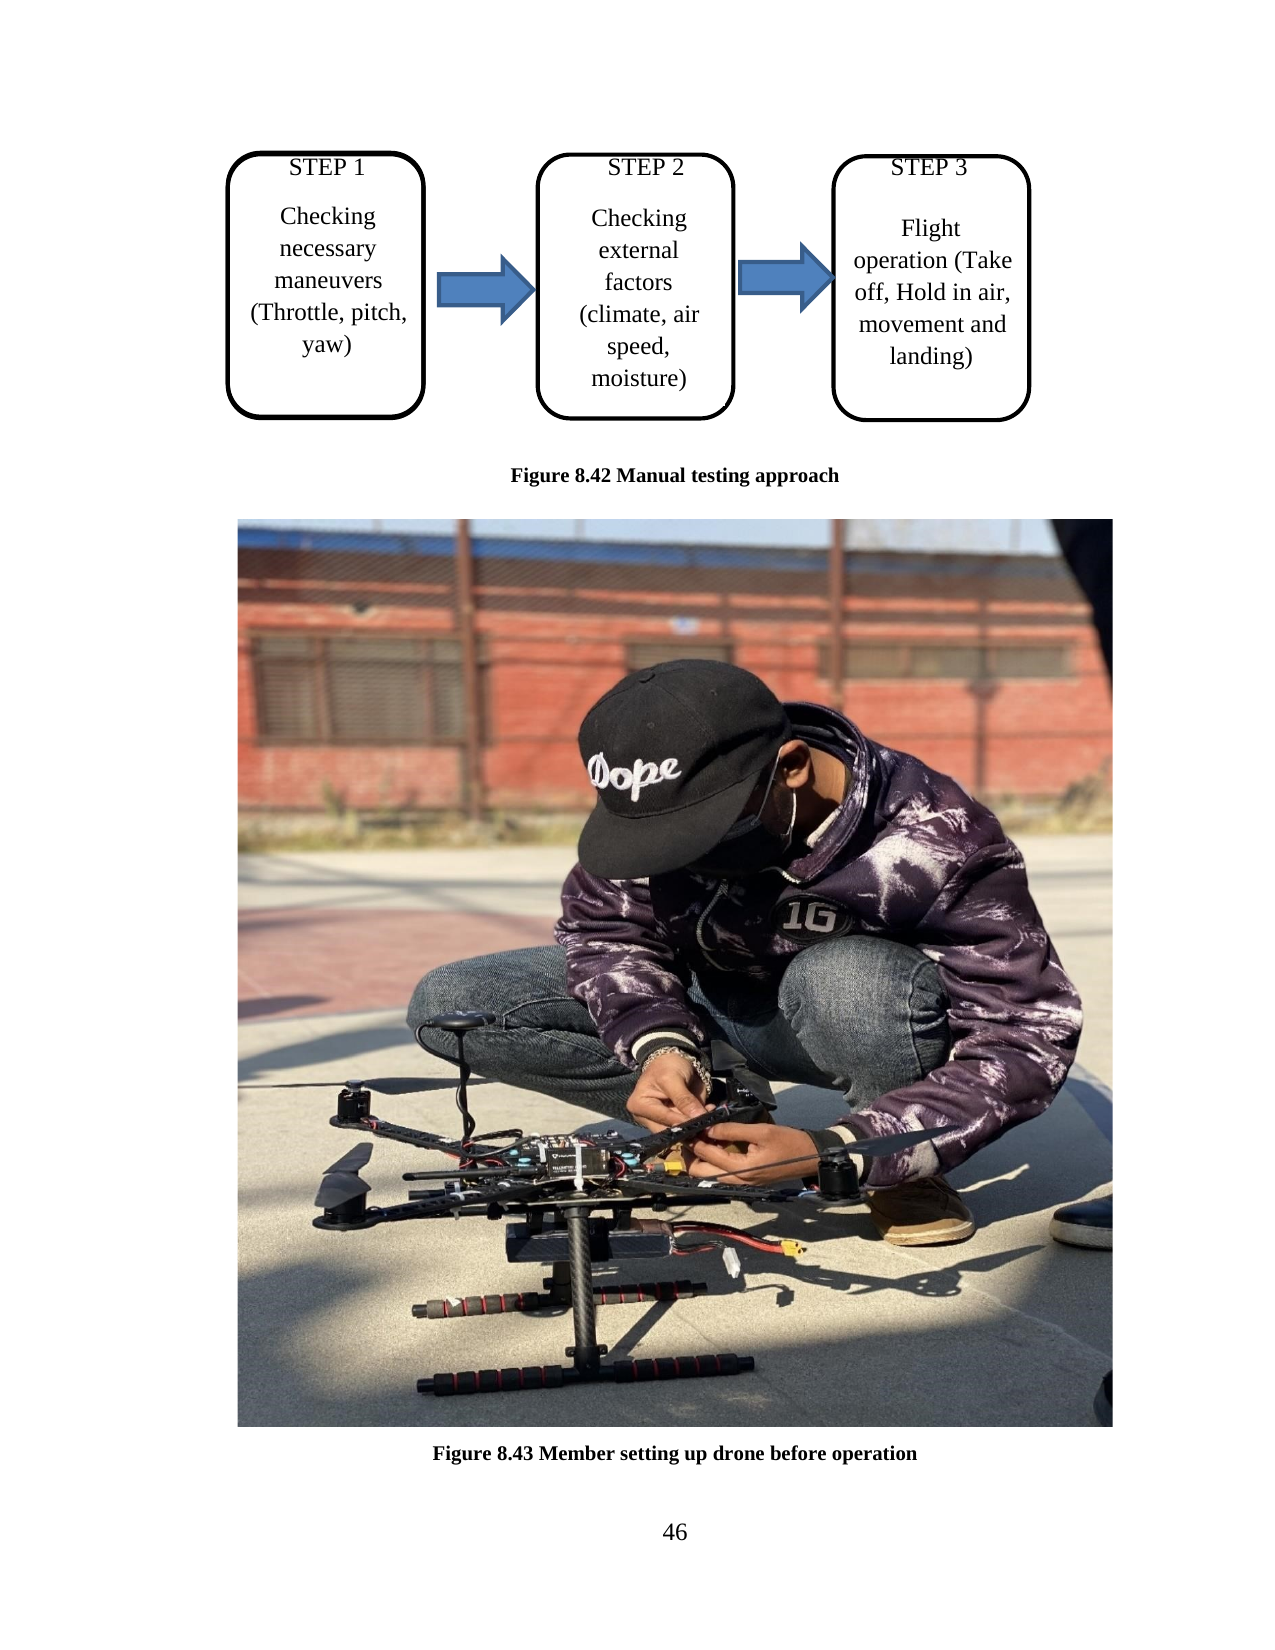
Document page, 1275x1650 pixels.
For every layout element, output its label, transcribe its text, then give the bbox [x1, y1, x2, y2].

picture [237, 519, 1113, 1427]
text Figure . Member setting up drone before operation [225, 1441, 1125, 1465]
text Figure . Manual testing approach [225, 463, 1125, 487]
